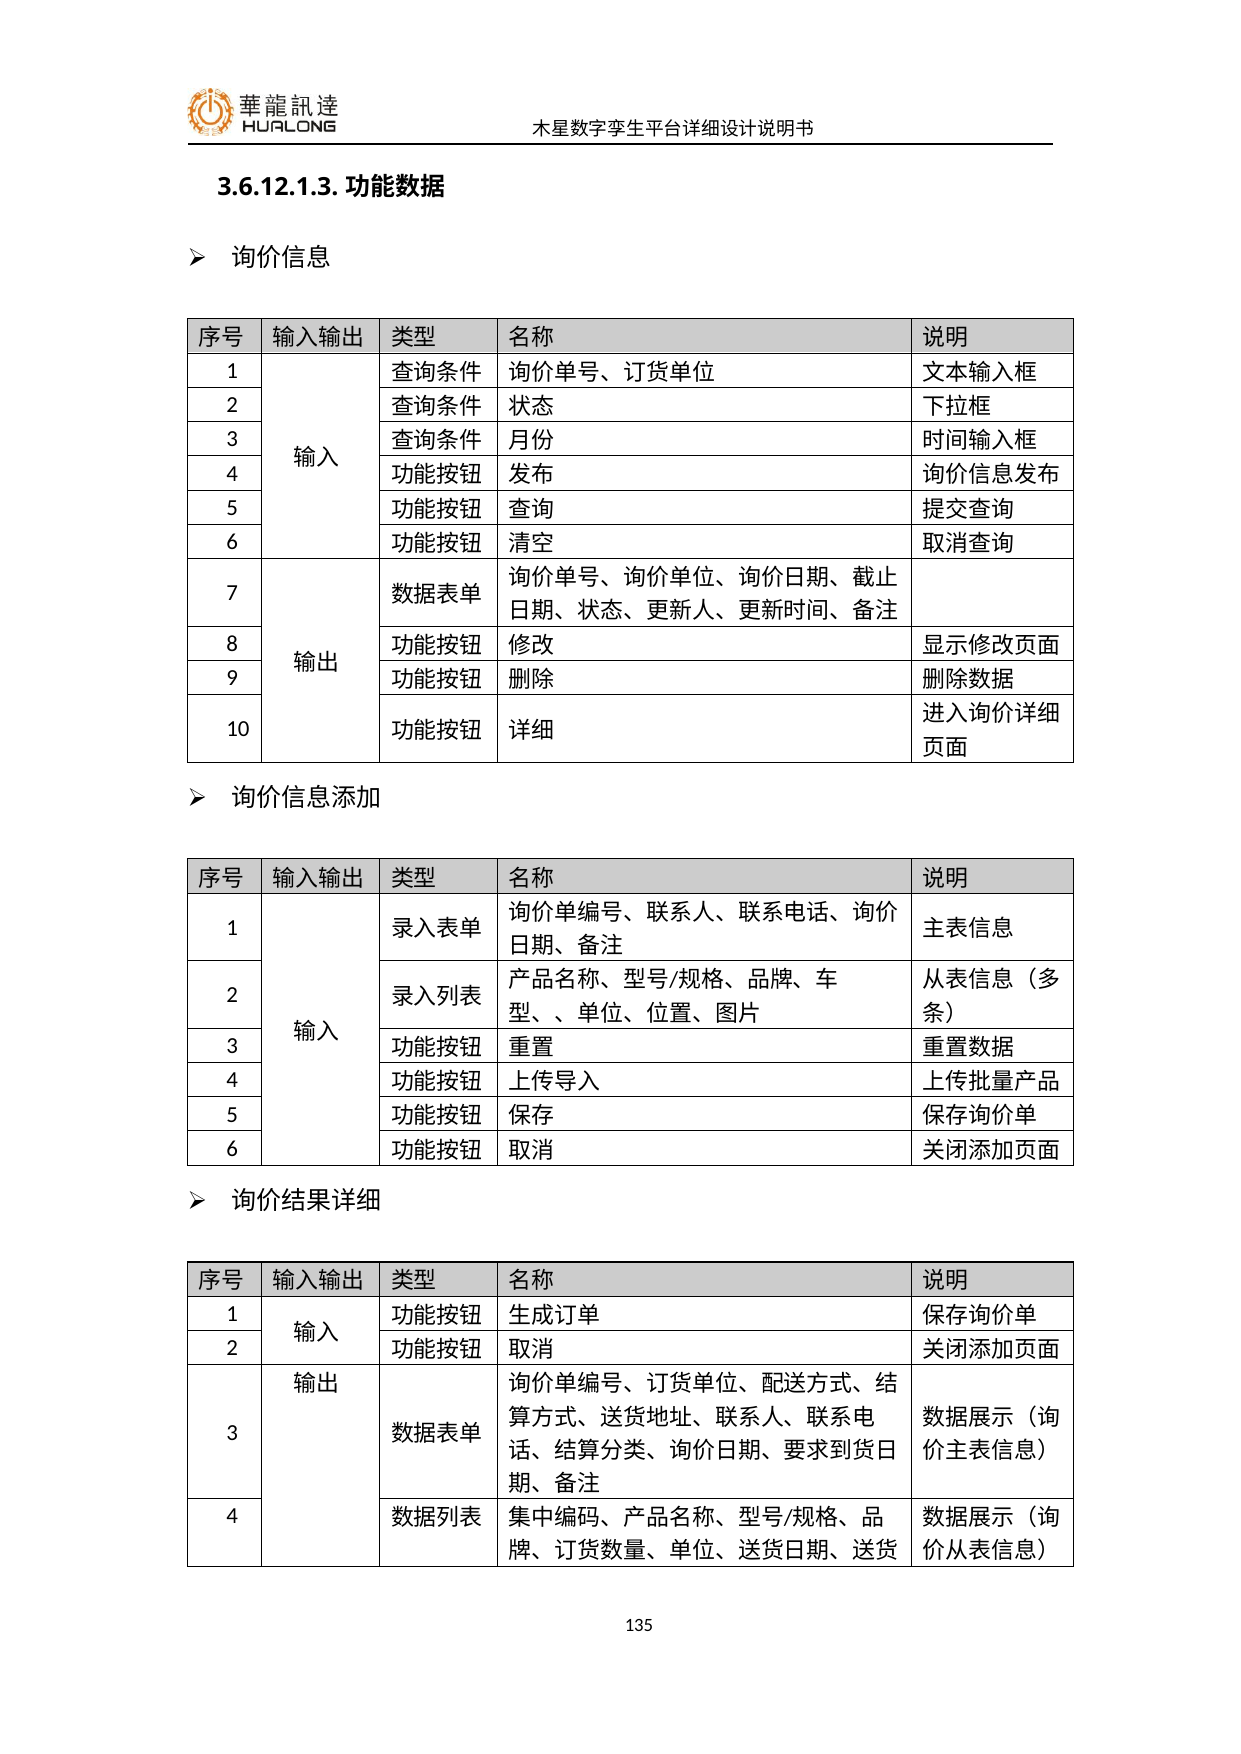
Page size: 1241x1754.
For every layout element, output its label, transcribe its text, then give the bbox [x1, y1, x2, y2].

list 询价信息 [187, 223, 1028, 288]
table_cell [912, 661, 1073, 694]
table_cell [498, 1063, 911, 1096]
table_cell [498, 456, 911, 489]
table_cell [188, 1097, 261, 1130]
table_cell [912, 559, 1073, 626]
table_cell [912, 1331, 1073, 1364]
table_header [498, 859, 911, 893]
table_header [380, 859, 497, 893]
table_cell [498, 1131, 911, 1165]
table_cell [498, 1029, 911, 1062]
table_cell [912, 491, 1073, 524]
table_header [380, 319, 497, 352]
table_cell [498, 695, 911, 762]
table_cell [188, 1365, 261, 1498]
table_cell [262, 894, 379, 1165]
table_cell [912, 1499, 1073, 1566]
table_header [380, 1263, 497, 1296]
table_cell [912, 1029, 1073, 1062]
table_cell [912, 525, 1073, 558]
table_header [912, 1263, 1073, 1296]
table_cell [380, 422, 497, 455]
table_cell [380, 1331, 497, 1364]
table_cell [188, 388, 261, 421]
subtitle 功能数据 [217, 167, 1053, 203]
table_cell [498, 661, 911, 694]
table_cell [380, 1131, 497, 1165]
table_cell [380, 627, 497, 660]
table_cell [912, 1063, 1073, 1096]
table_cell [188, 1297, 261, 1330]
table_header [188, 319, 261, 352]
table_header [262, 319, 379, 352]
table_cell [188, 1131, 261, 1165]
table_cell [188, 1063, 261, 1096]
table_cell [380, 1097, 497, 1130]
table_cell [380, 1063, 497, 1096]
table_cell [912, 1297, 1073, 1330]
list 询价信息添加 [187, 763, 1028, 828]
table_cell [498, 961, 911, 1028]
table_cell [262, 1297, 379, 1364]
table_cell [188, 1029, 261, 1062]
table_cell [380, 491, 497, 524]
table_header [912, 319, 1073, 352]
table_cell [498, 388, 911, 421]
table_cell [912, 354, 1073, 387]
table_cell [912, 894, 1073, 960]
picture [187, 88, 338, 136]
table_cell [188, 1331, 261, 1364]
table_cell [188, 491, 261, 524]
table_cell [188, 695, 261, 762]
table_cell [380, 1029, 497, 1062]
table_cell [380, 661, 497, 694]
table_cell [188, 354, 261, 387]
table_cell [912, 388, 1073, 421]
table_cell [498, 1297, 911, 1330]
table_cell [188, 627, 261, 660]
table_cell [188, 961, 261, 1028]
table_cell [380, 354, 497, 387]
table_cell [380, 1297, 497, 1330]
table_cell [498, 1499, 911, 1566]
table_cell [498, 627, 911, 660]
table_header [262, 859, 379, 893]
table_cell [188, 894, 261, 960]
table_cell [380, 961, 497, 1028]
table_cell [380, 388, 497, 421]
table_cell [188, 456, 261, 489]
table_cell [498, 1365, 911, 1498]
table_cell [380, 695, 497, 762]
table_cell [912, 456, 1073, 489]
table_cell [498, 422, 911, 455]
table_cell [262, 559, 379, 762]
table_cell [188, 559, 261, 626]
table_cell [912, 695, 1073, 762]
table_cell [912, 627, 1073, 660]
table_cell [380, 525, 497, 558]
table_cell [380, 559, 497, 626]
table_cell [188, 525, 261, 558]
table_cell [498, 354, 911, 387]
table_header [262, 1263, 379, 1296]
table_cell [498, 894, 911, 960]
list 询价结果详细 [187, 1166, 1028, 1231]
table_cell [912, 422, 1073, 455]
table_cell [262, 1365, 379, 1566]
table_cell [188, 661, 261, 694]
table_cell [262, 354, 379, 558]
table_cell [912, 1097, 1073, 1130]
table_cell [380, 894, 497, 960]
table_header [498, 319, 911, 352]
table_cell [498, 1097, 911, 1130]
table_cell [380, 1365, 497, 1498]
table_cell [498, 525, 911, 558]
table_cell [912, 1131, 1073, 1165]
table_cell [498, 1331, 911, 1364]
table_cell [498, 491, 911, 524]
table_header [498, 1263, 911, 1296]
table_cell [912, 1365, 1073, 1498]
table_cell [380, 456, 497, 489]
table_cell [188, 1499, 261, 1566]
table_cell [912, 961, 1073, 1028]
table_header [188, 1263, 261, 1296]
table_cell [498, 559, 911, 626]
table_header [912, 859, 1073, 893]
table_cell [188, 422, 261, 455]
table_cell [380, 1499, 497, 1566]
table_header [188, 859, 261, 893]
